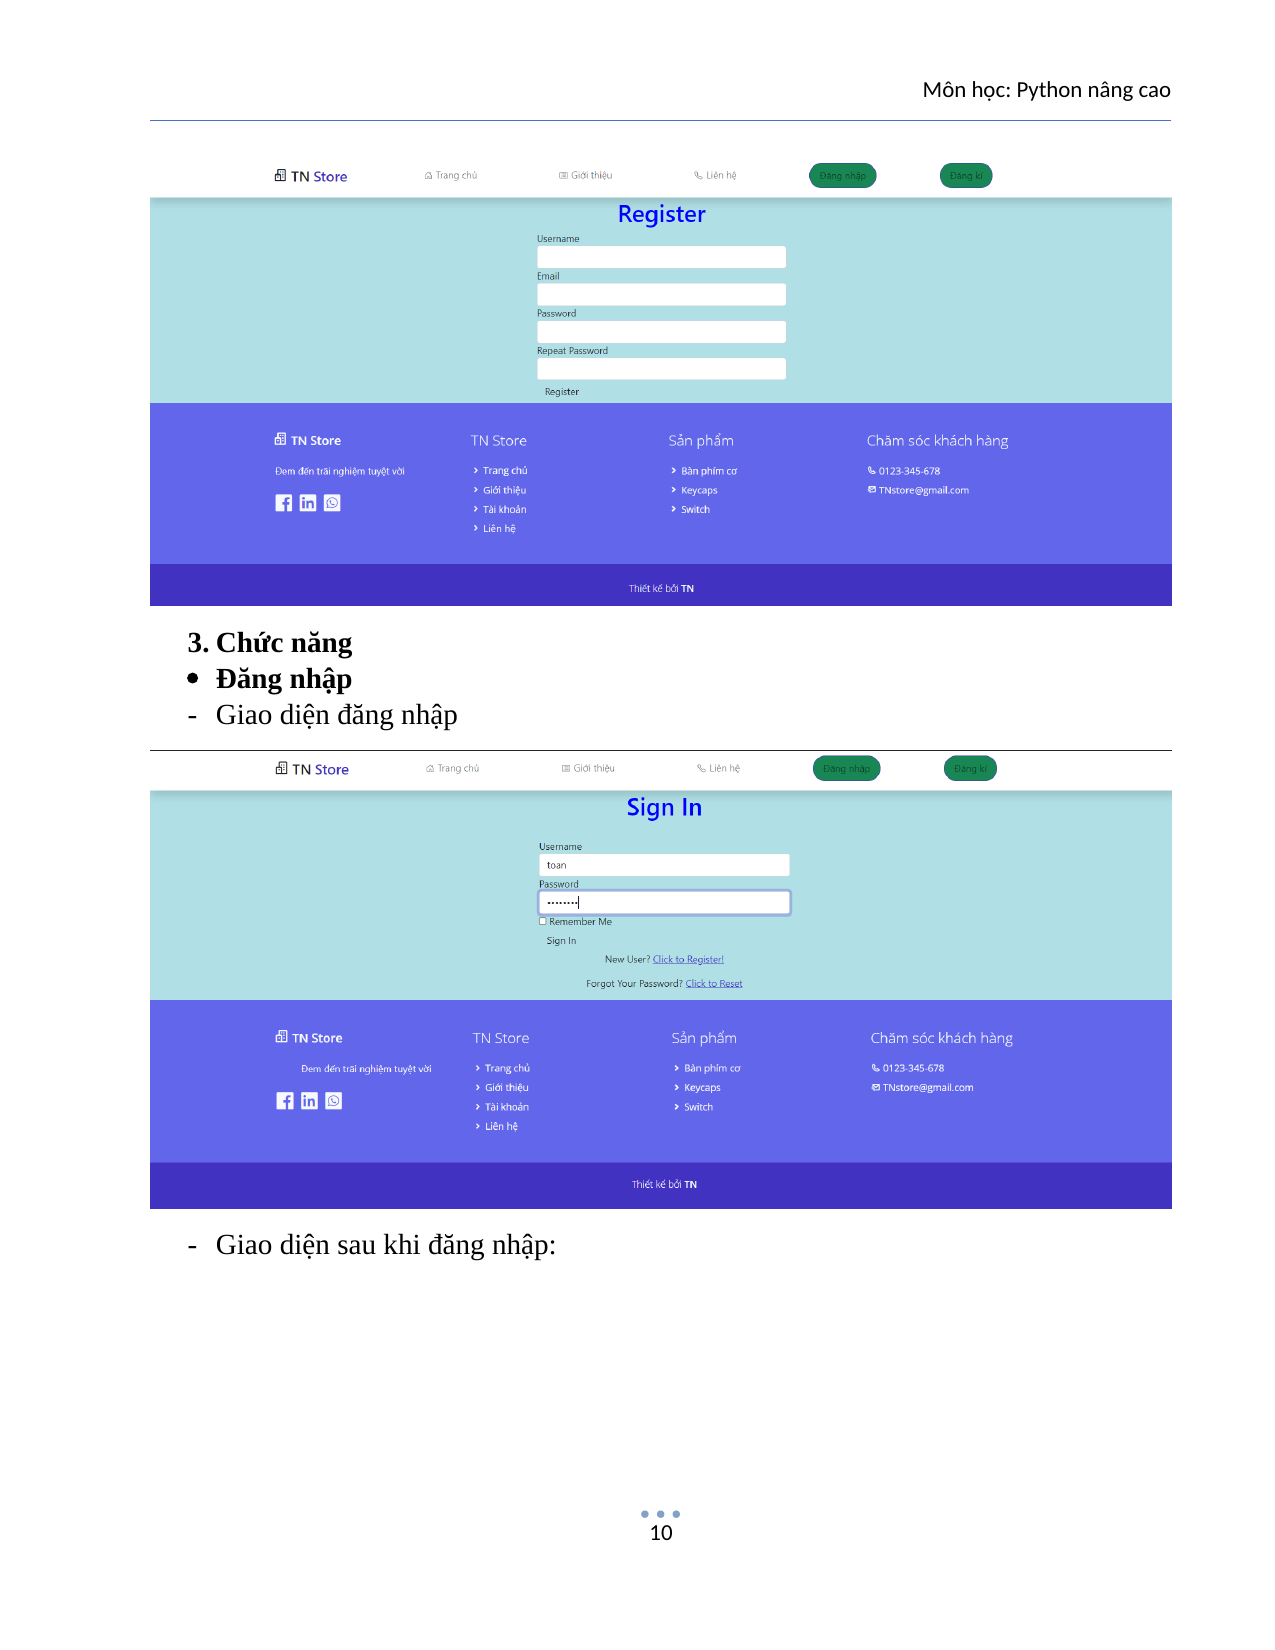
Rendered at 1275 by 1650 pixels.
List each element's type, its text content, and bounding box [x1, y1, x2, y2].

list Giao diện sau khi đăng nhập: [187, 1227, 1171, 1261]
list Giao diện đăng nhập [187, 697, 1171, 731]
list Chức năng [187, 625, 1171, 658]
picture [150, 750, 1172, 1209]
list Đăng nhập [187, 661, 1171, 694]
picture [150, 158, 1172, 606]
